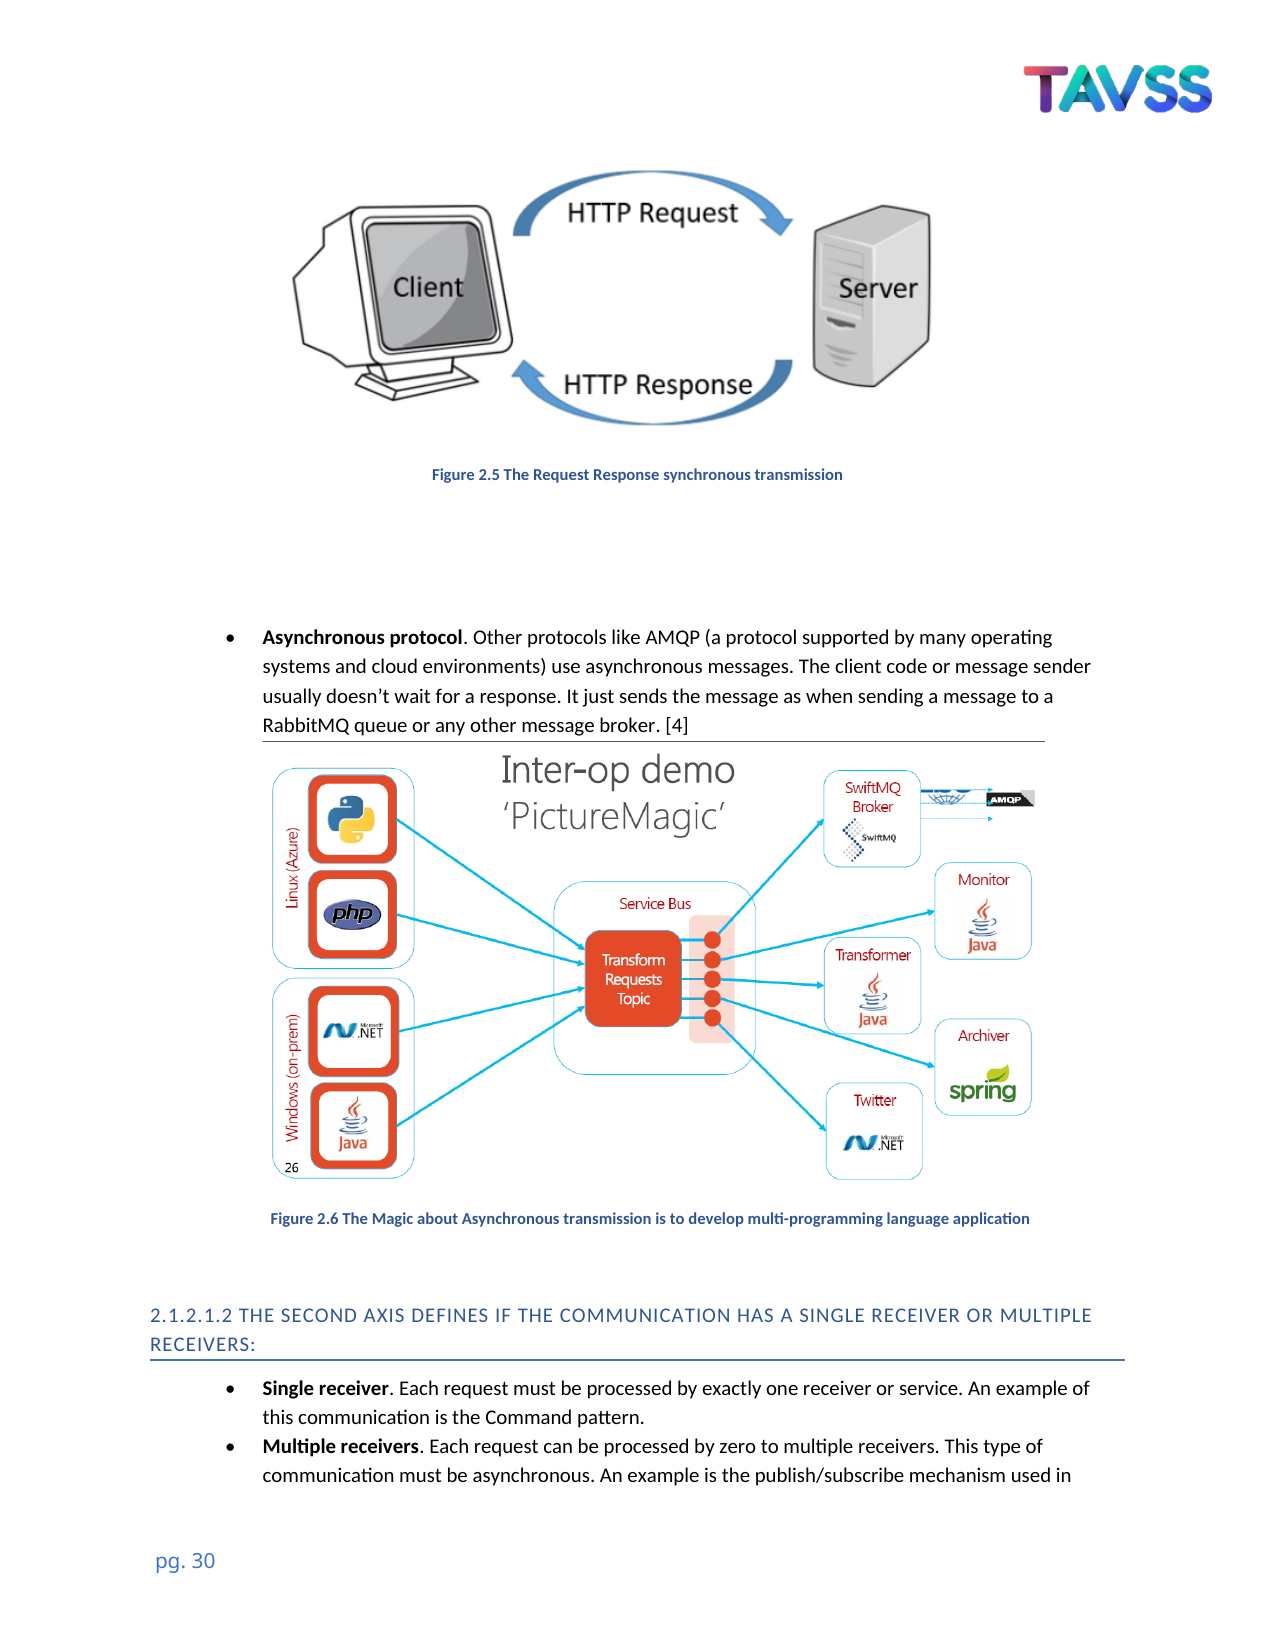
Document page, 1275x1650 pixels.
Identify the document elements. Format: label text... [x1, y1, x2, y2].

text Figure 2.5 The Request Response synchronous transmission [150, 464, 1125, 484]
picture [262, 150, 990, 440]
text Figure 2.6 The Magic about Asynchronous transmission is to develop multi-programming language application [150, 1208, 1125, 1229]
picture [262, 741, 1045, 1184]
list Asynchronous protocol. Other protocols like AMQP (a protocol supported by many operating systems and cloud environments) use asynchronous messages. The client code or message sender usually doesn’t wait for a response. It just sends the message as when sending a message to a RabbitMQ queue or any other message broker. [4] [225, 624, 1125, 737]
picture [1002, 41, 1236, 135]
list Single receiver. Each request must be processed by exactly one receiver or service. An example of this communication is the Command pattern. [225, 1375, 1125, 1429]
subtitle 2.1.2.1.2 The second axis defines if the communication has a single receiver or multiple receivers: [150, 1302, 1125, 1359]
